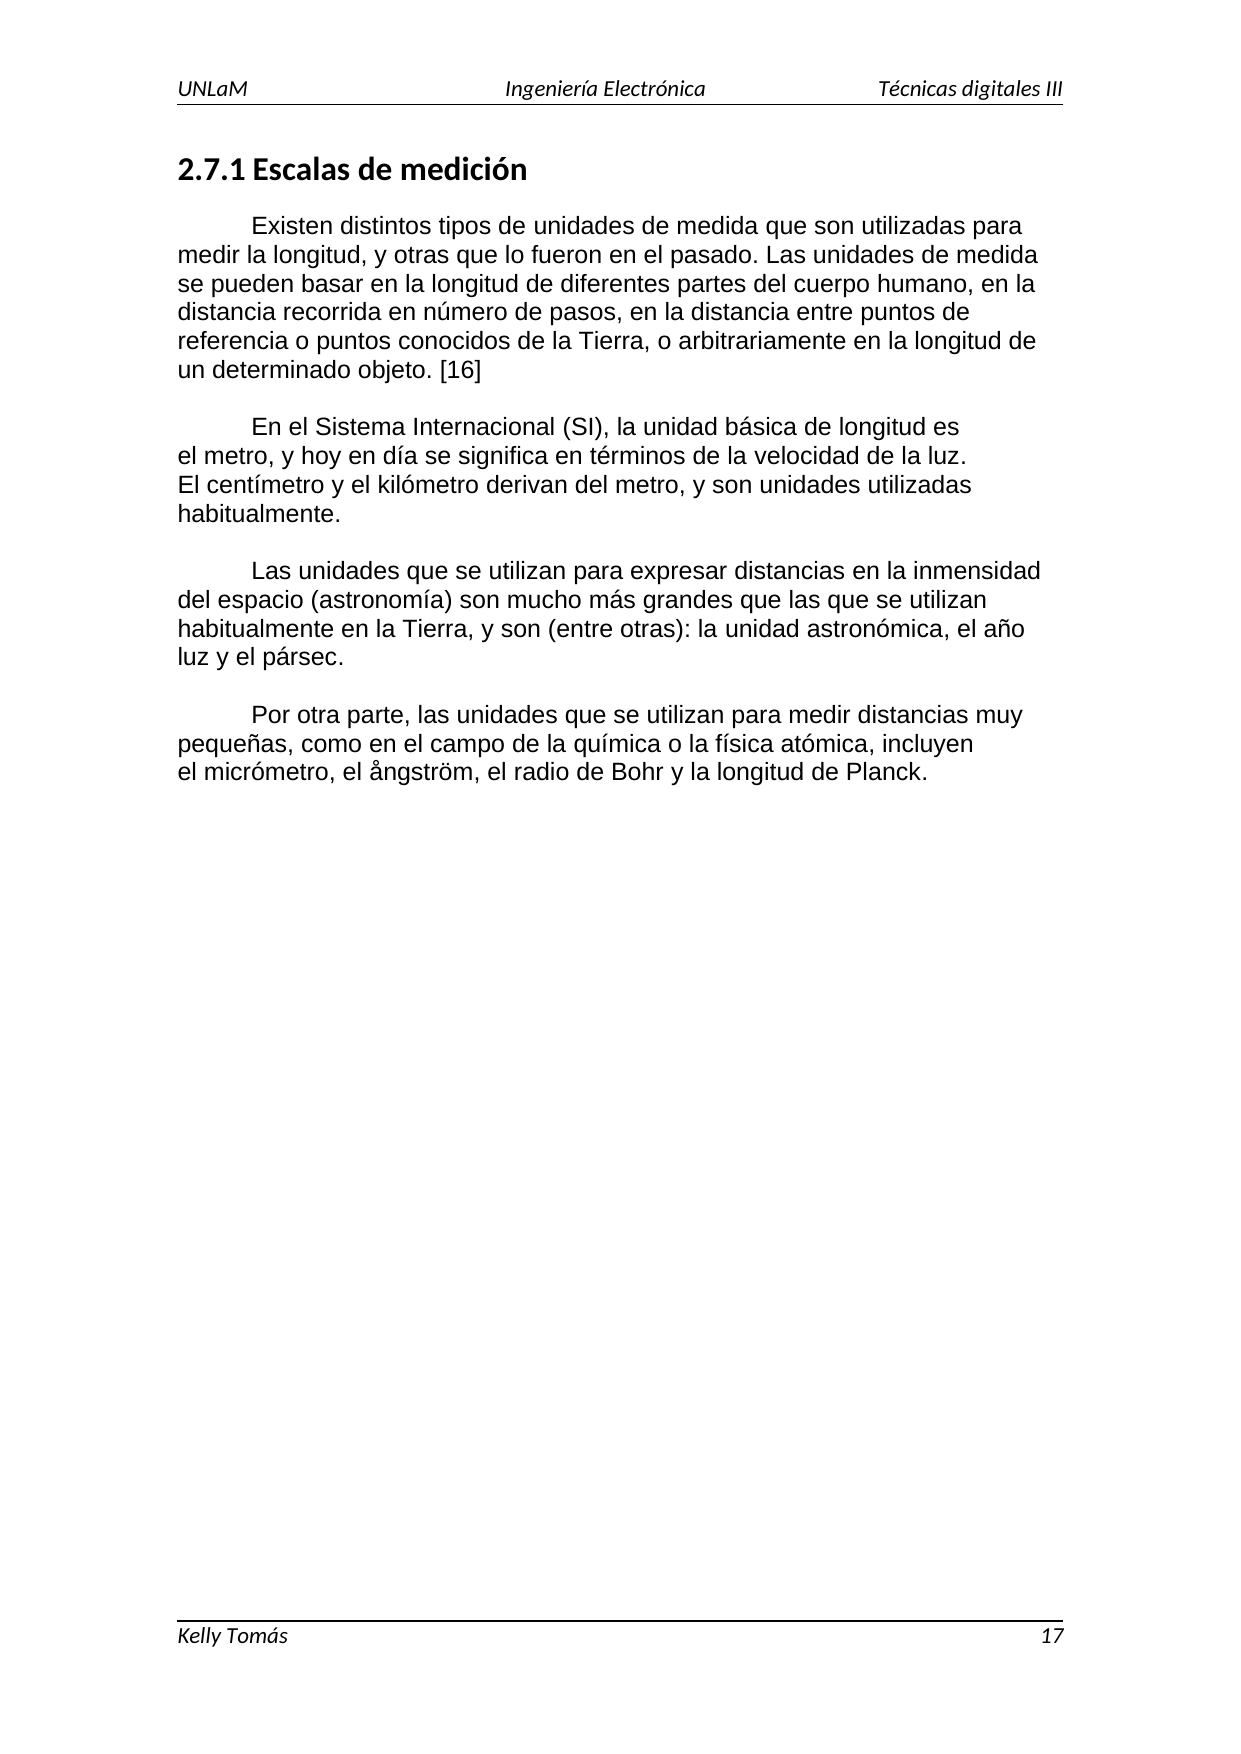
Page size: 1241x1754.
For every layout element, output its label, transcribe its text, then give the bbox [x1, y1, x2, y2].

text Las unidades que se utilizan para expresar distancias en la inmensidad del espacio (astronomía) son mucho más grandes que las que se utilizan habitualmente en la Tierra, y son (entre otras): la unidad astronómica, el año luz y el pársec. [177, 556, 1063, 671]
text Existen distintos tipos de unidades de medida que son utilizadas para medir la longitud, y otras que lo fueron en el pasado. Las unidades de medida se pueden basar en la longitud de diferentes partes del cuerpo humano, en la distancia recorrida en número de pasos, en la distancia entre puntos de referencia o puntos conocidos de la Tierra, o arbitrariamente en la longitud de un determinado objeto. [16] [177, 211, 1063, 383]
subtitle Escalas de medición [177, 148, 1063, 188]
text En el Sistema Internacional (SI), la unidad básica de longitud es el metro, y hoy en día se significa en términos de la velocidad de la luz. El centímetro y el kilómetro derivan del metro, y son unidades utilizadas habitualmente. [177, 412, 1063, 527]
text Por otra parte, las unidades que se utilizan para medir distancias muy pequeñas, como en el campo de la química o la física atómica, incluyen el micrómetro, el ångström, el radio de Bohr y la longitud de Planck. [177, 700, 1063, 786]
